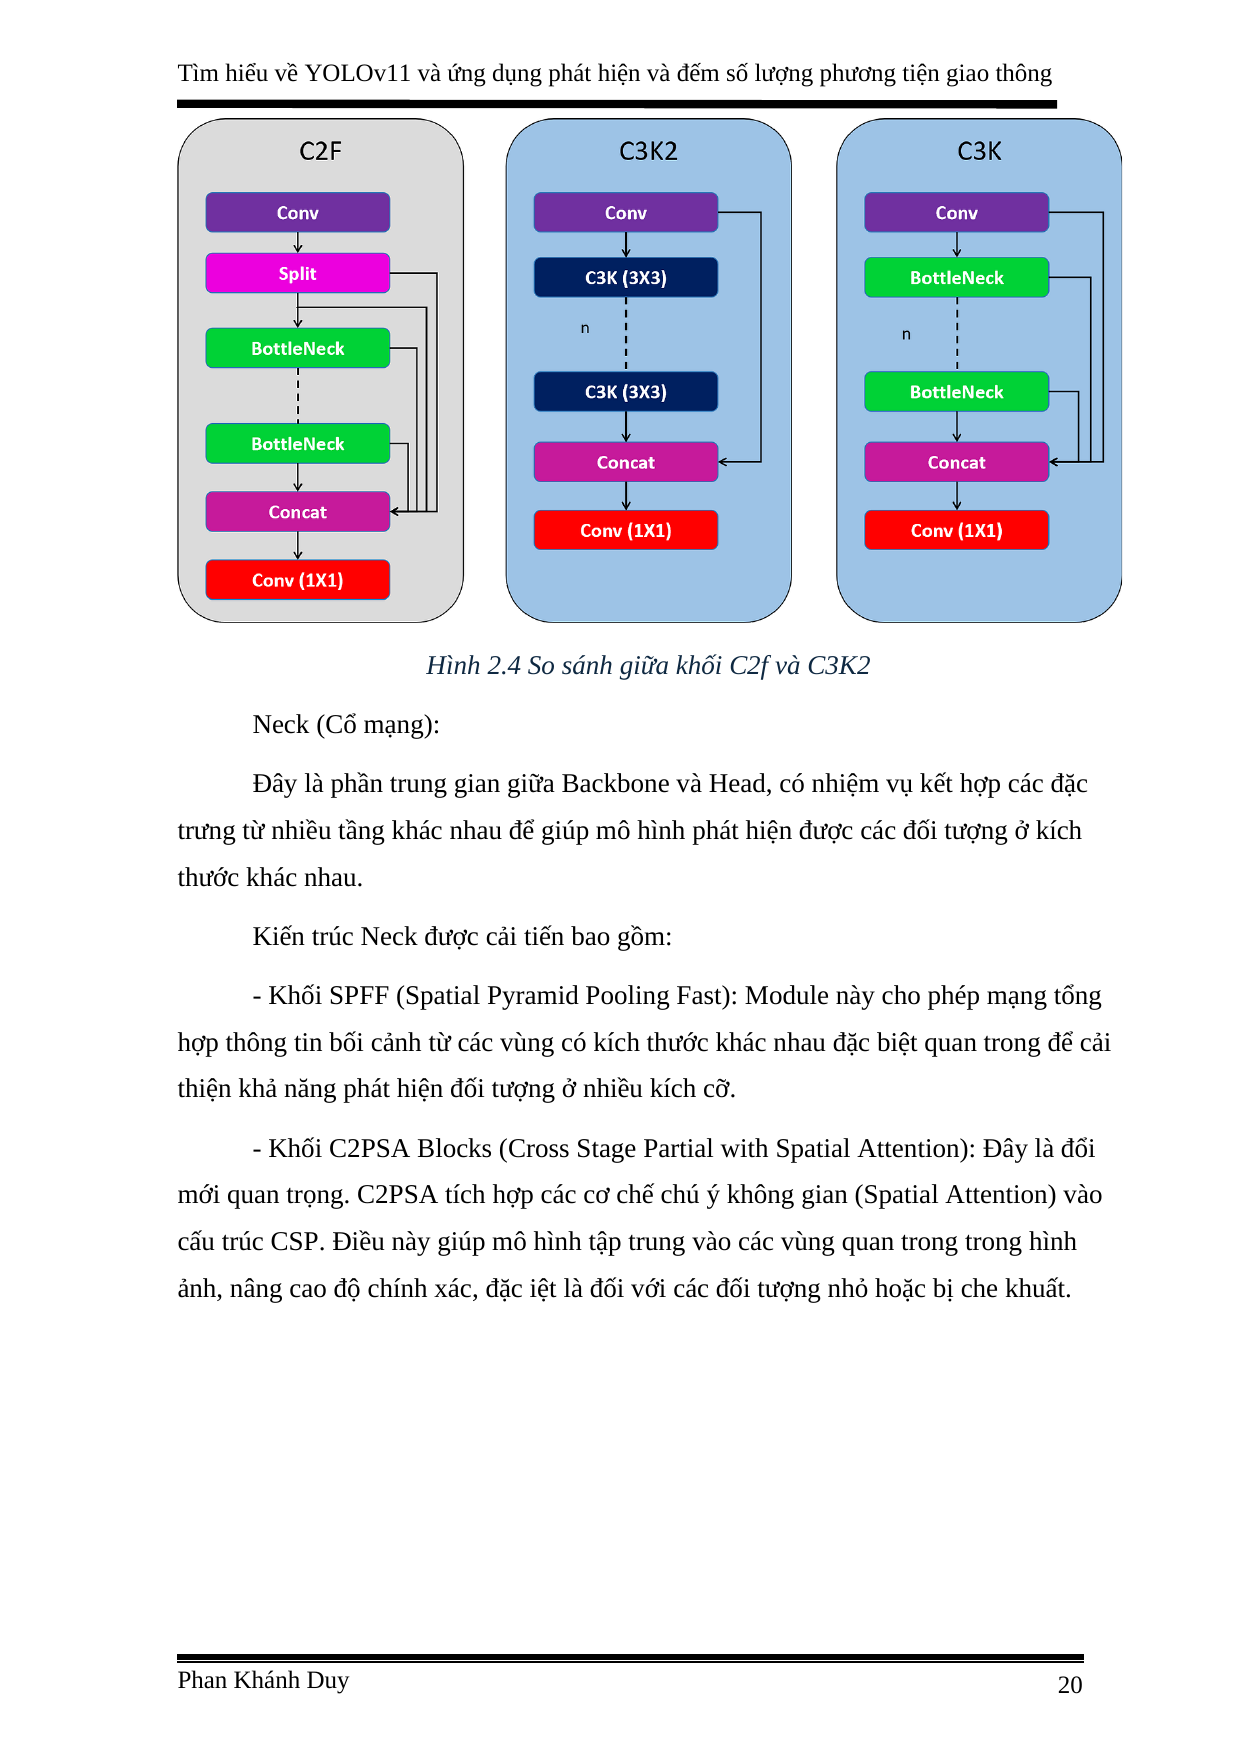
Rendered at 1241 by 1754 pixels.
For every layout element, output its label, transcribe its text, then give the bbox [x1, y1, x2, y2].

text Neck (Cổ mạng): [177, 708, 1122, 739]
text Hình 2.4 So sánh giữa khối C2f và C3K2 [177, 649, 1122, 680]
picture [177, 118, 1123, 623]
text - Khối C2PSA Blocks (Cross Stage Partial with Spatial Attention): Đây là đổi mới quan trọng. C2PSA tích hợp các cơ chế chú ý không gian (Spatial Attention) vào cấu trúc CSP. Điều này giúp mô hình tập trung vào các vùng quan trong trong hình ảnh, nâng cao độ chính xác, đặc iệt là đối với các đối tượng nhỏ hoặc bị che khuất. [177, 1132, 1122, 1303]
text - Khối SPFF (Spatial Pyramid Pooling Fast): Module này cho phép mạng tổng hợp thông tin bối cảnh từ các vùng có kích thước khác nhau đặc biệt quan trong để cải thiện khả năng phát hiện đối tượng ở nhiều kích cỡ. [177, 979, 1122, 1104]
text Đây là phần trung gian giữa Backbone và Head, có nhiệm vụ kết hợp các đặc trưng từ nhiều tầng khác nhau để giúp mô hình phát hiện được các đối tượng ở kích thước khác nhau. [177, 768, 1122, 892]
text Kiến trúc Neck được cải tiến bao gồm: [177, 920, 1122, 951]
